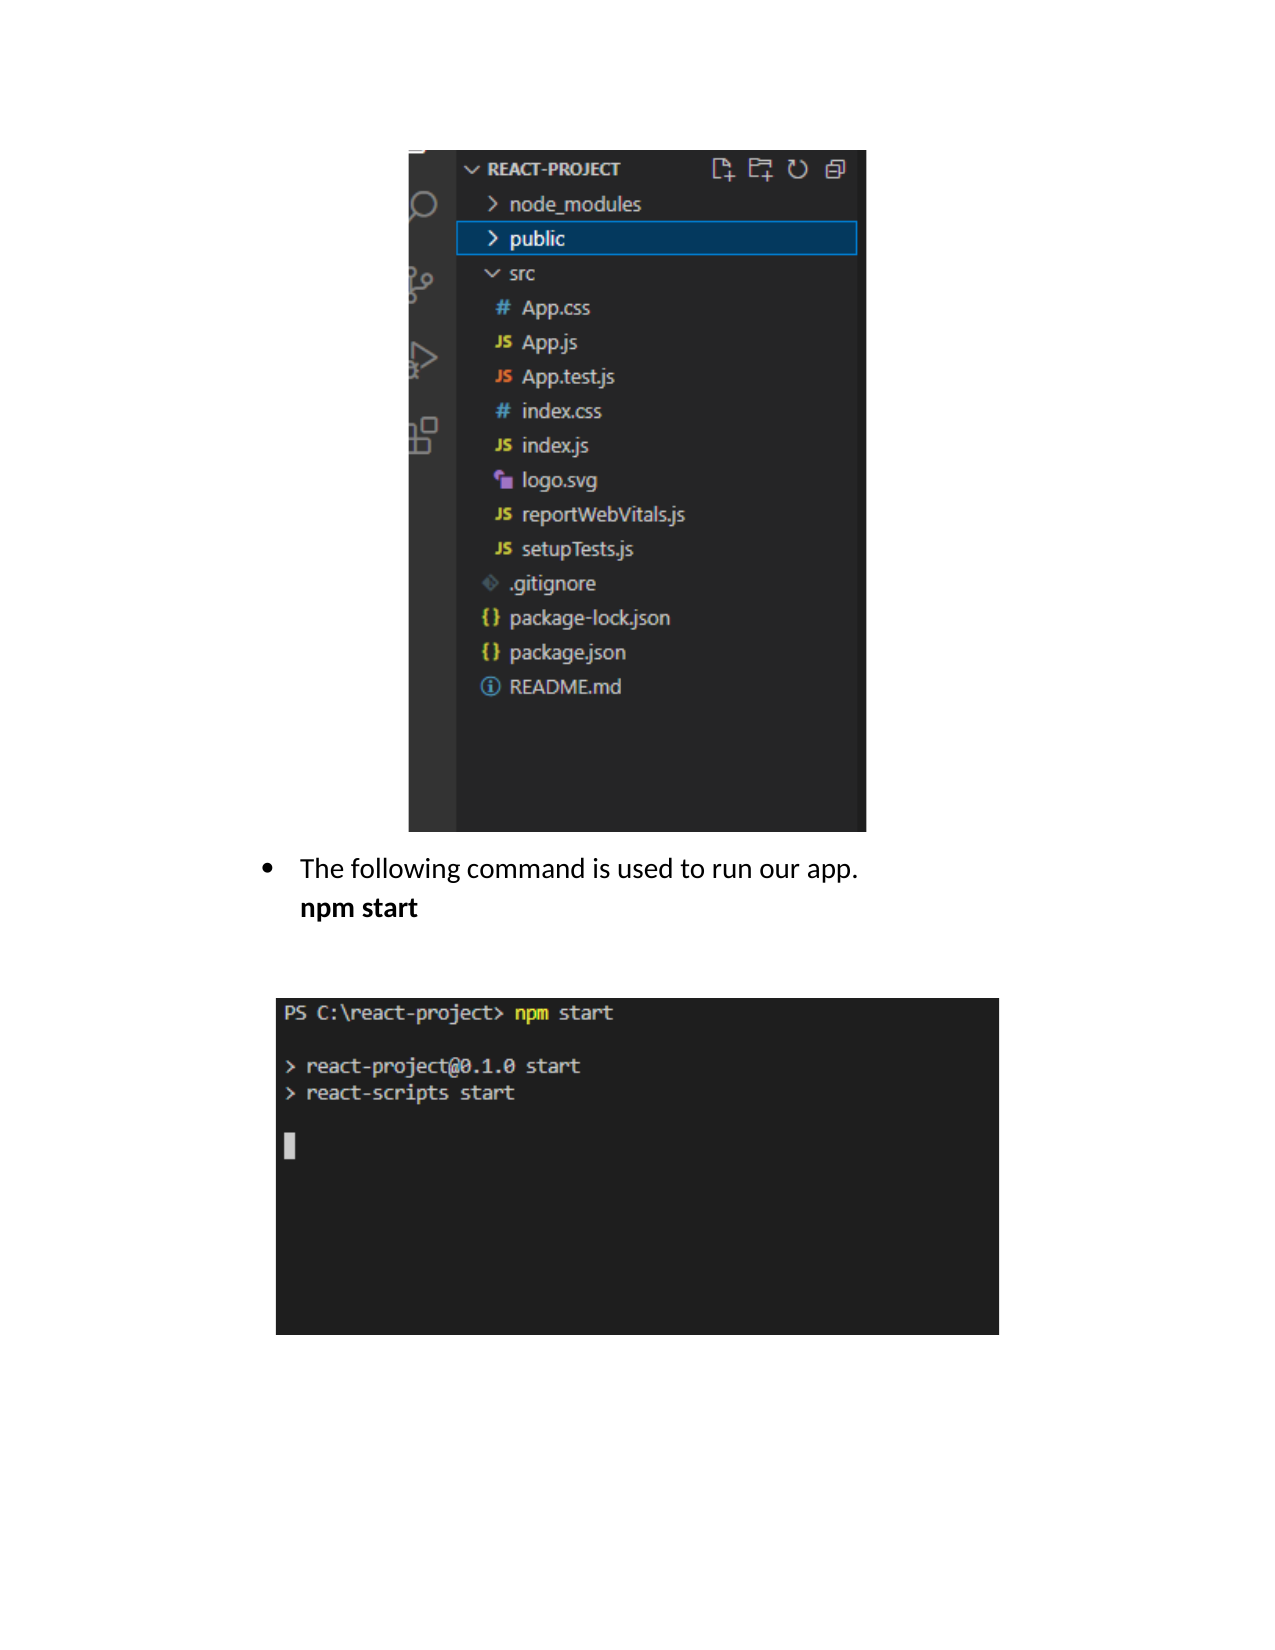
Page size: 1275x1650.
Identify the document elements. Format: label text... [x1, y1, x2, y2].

picture [408, 150, 867, 832]
list The following command is used to run our app. [262, 850, 1125, 886]
list npm start [300, 889, 1125, 924]
picture [275, 998, 1000, 1335]
